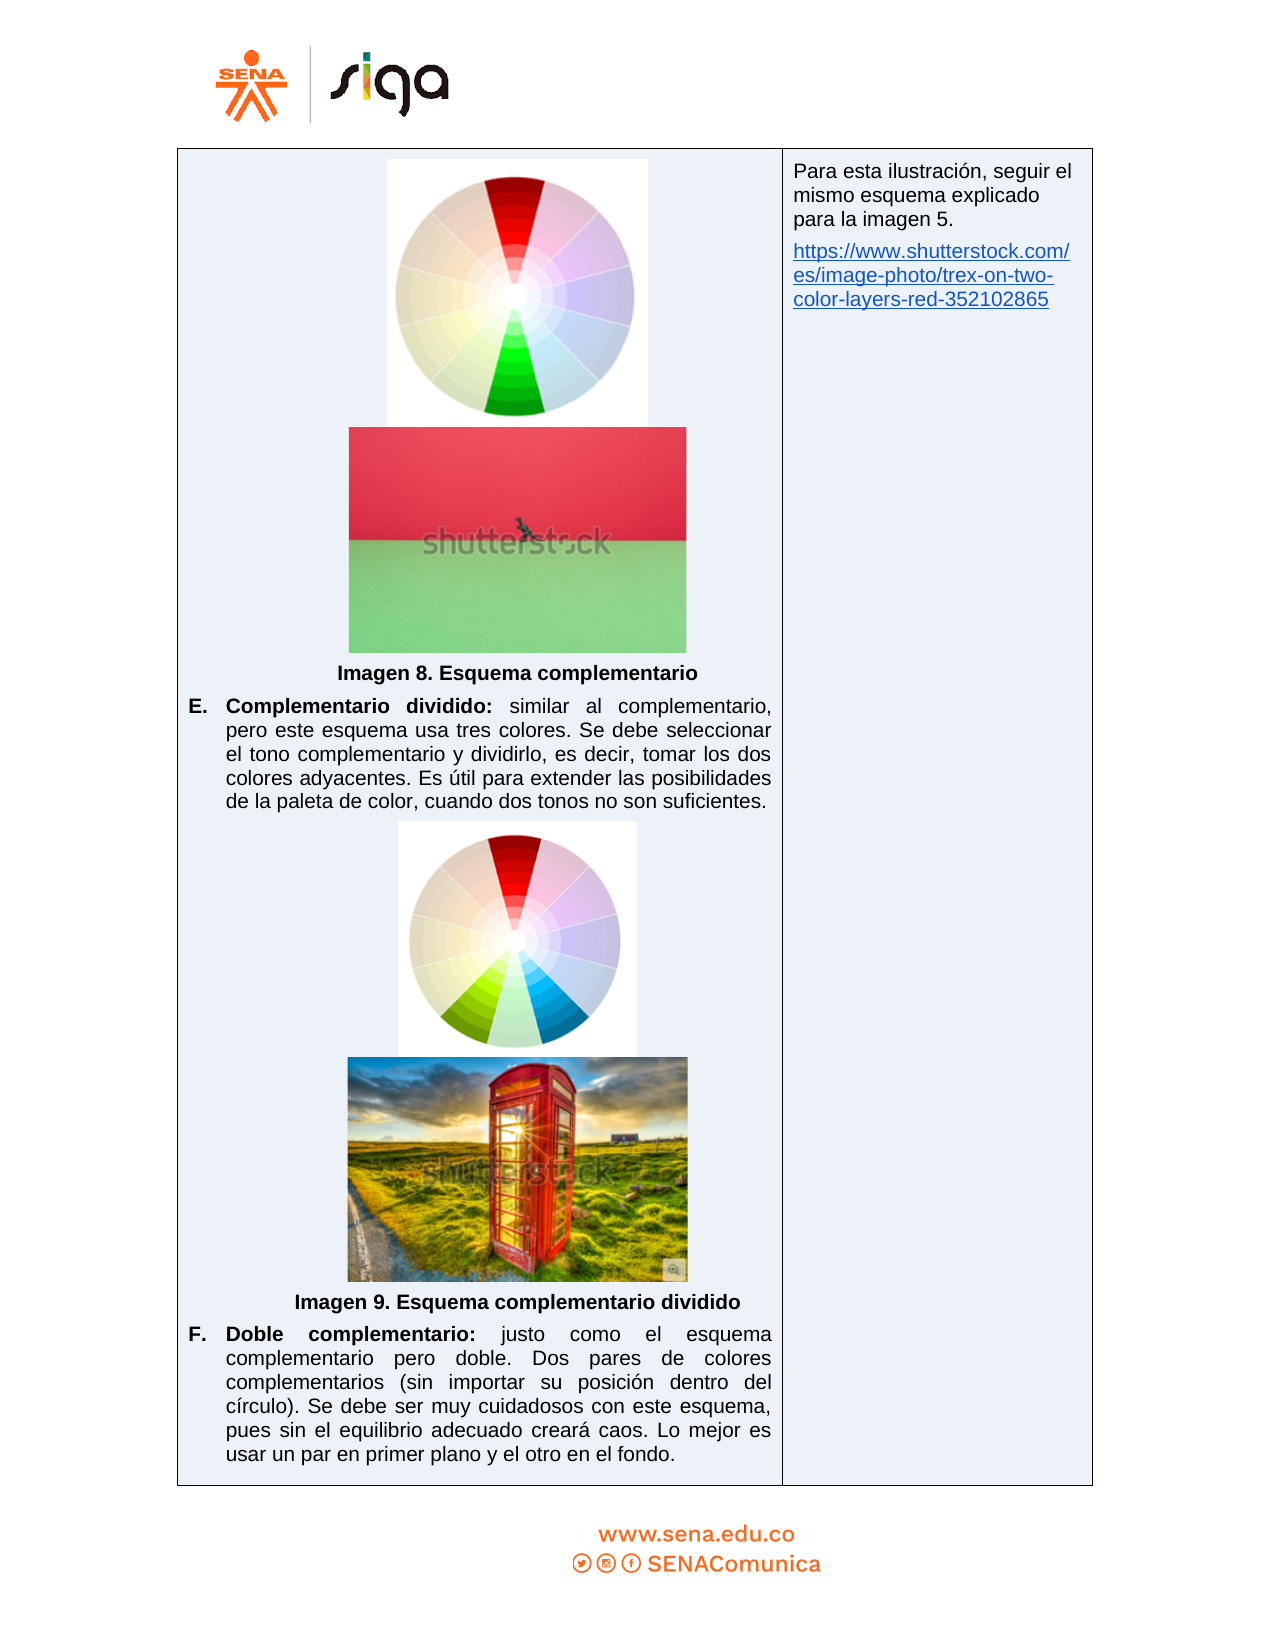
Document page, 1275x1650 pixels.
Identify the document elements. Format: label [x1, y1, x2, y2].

picture [572, 1523, 821, 1573]
picture [64, 42, 597, 128]
picture [347, 821, 688, 1282]
table_cell [178, 149, 782, 1485]
picture [348, 159, 687, 653]
table_cell [783, 149, 1092, 1485]
